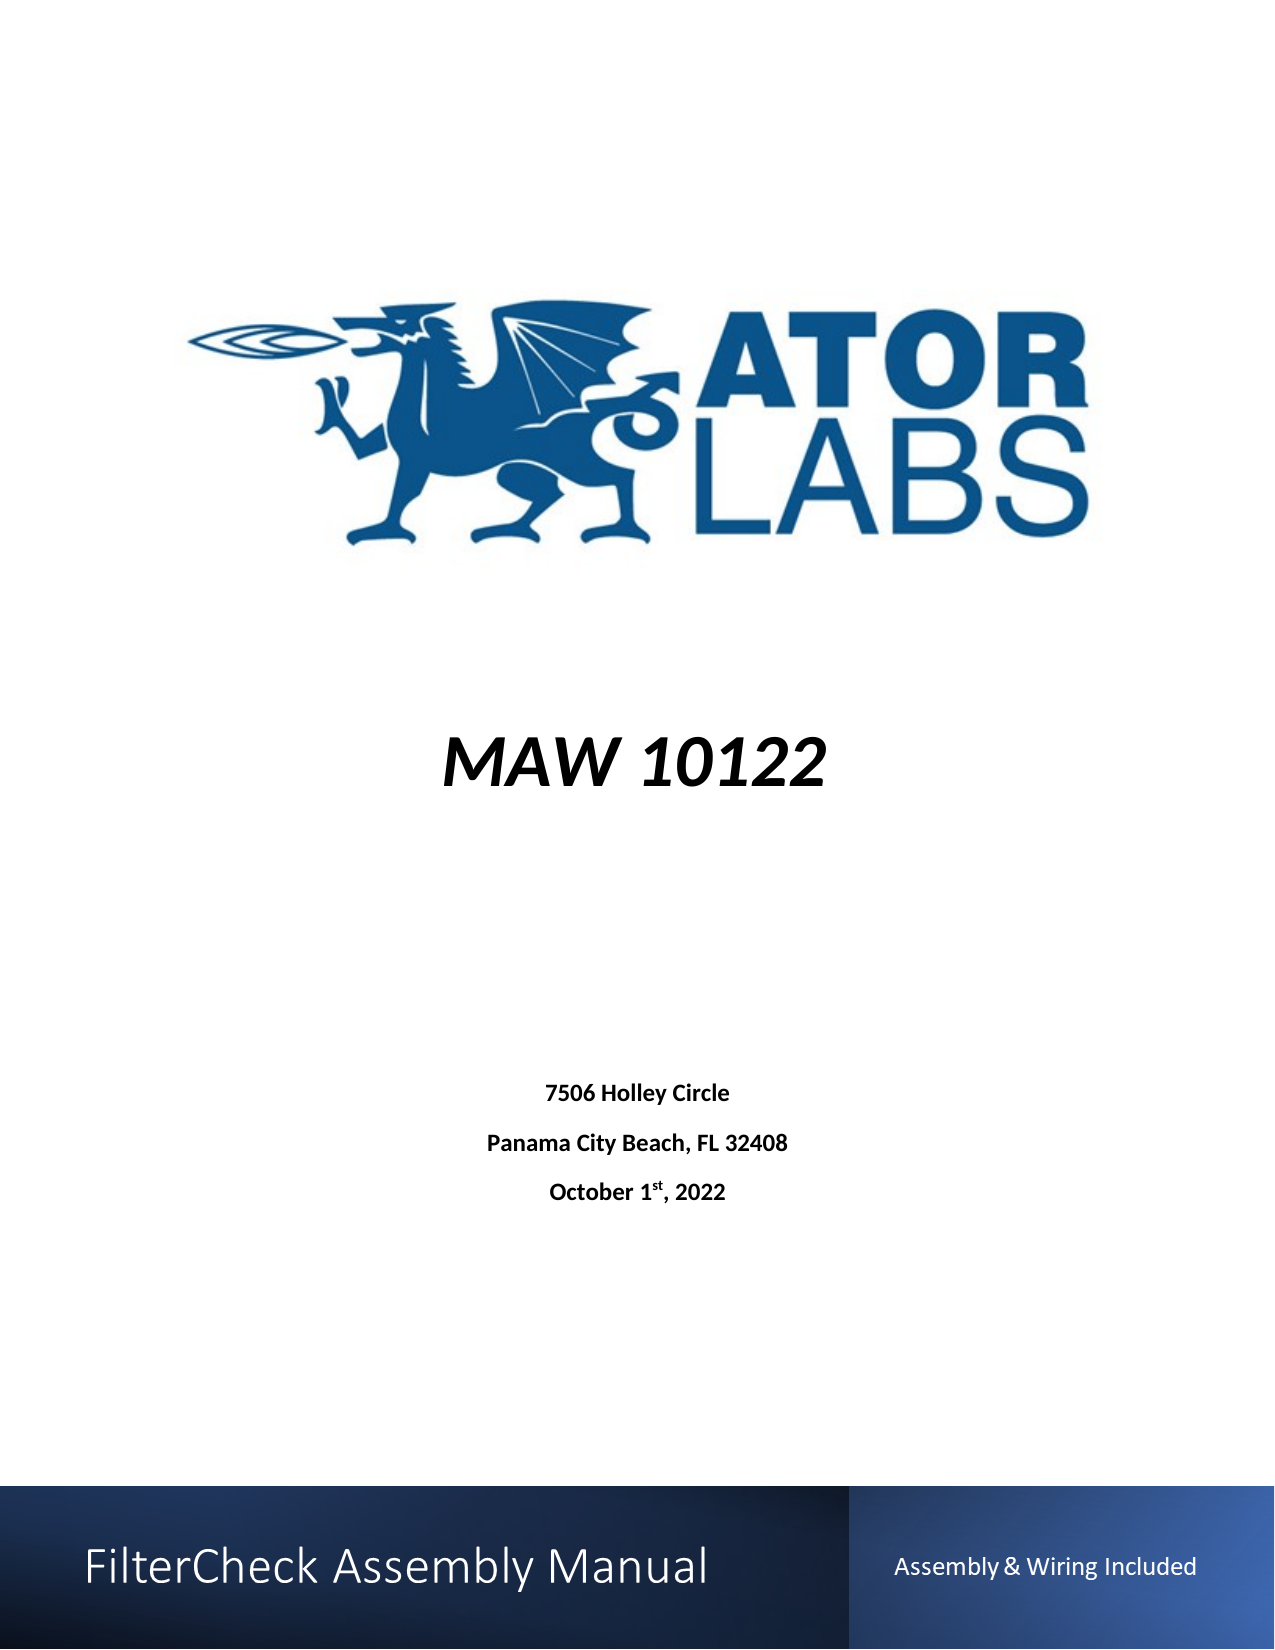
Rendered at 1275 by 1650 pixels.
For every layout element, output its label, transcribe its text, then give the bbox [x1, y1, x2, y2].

text 7506 Holley Circle [150, 1077, 1125, 1108]
picture [0, 1486, 1275, 1649]
text MAW 10122 [150, 714, 1125, 806]
text October 1st, 2022 [150, 1177, 1125, 1207]
text Panama City Beach, FL 32408 [150, 1127, 1125, 1157]
picture [150, 265, 1125, 580]
